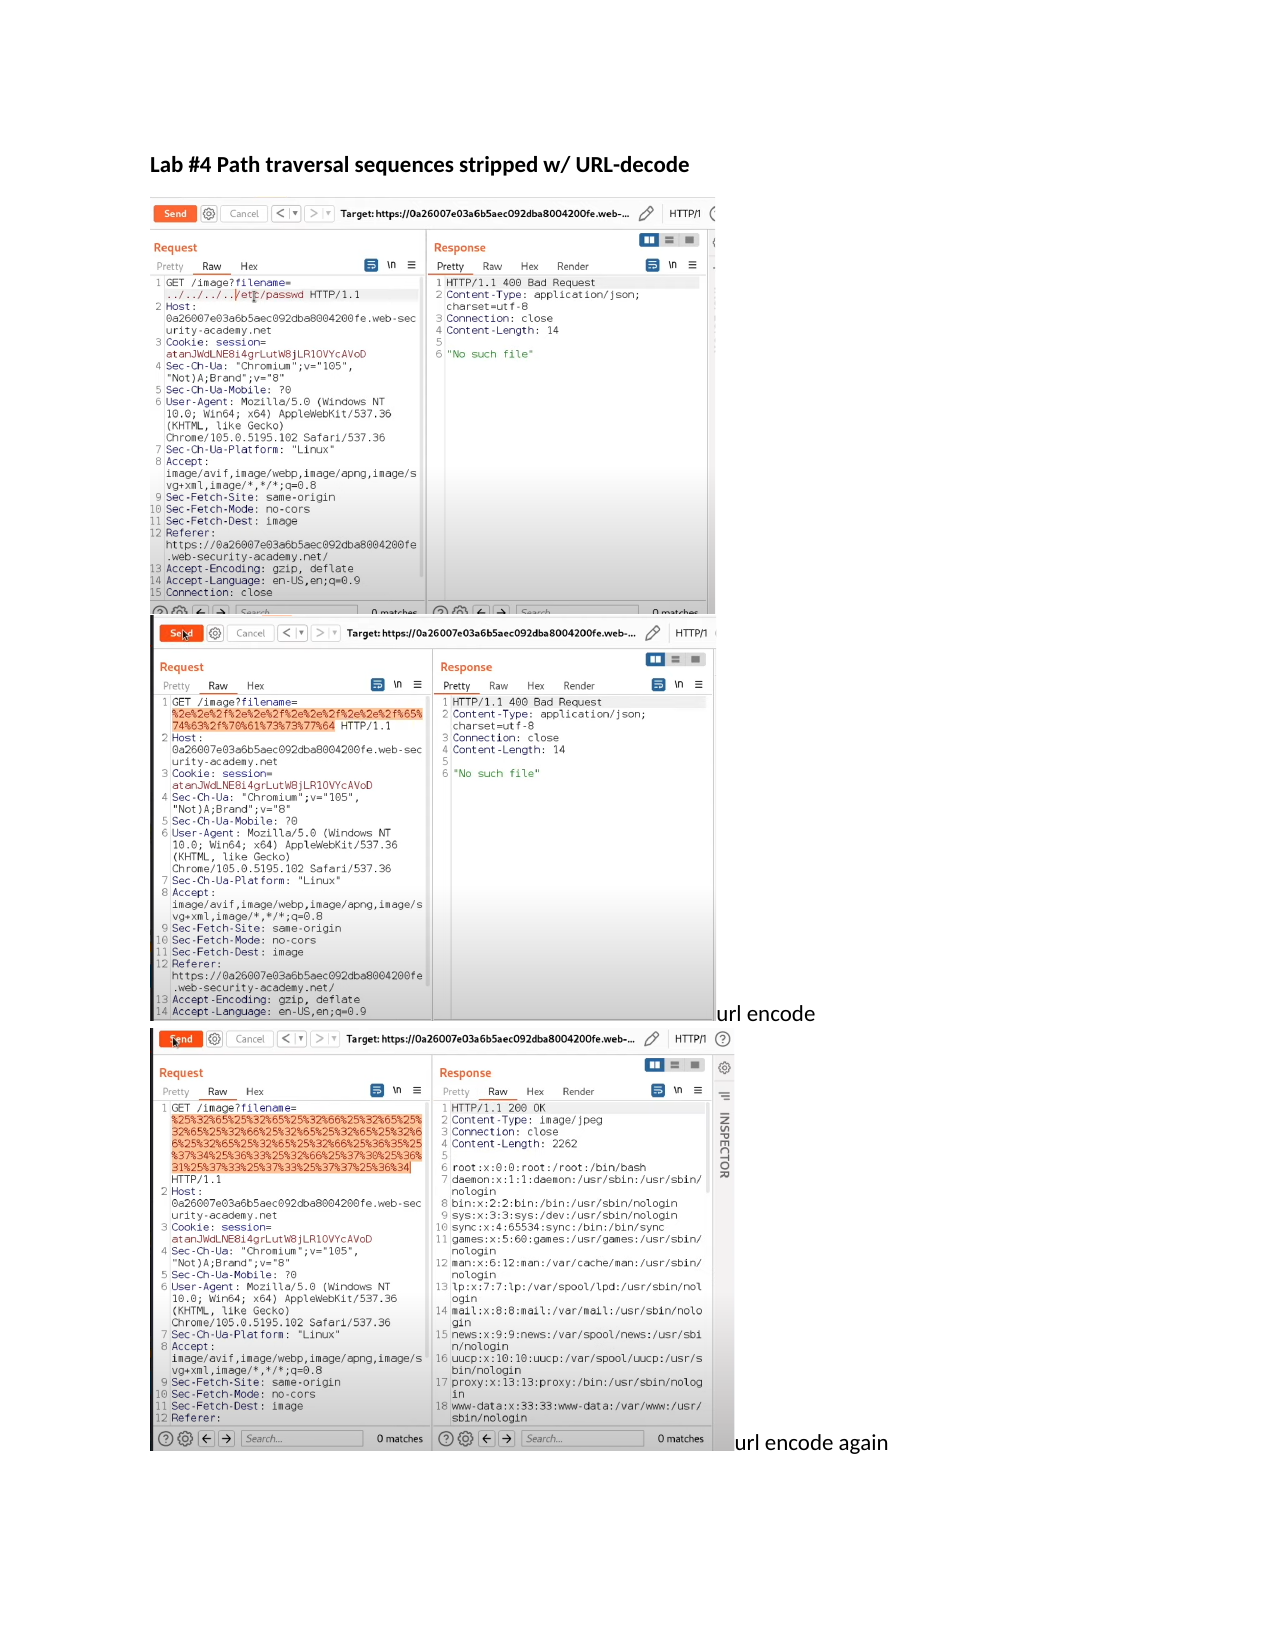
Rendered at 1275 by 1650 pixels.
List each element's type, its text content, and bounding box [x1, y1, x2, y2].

picture [150, 196, 716, 614]
picture [150, 1028, 735, 1451]
picture [150, 615, 717, 1021]
text Lab #4 Path traversal sequences stripped w/ URL-decode [150, 150, 1125, 178]
